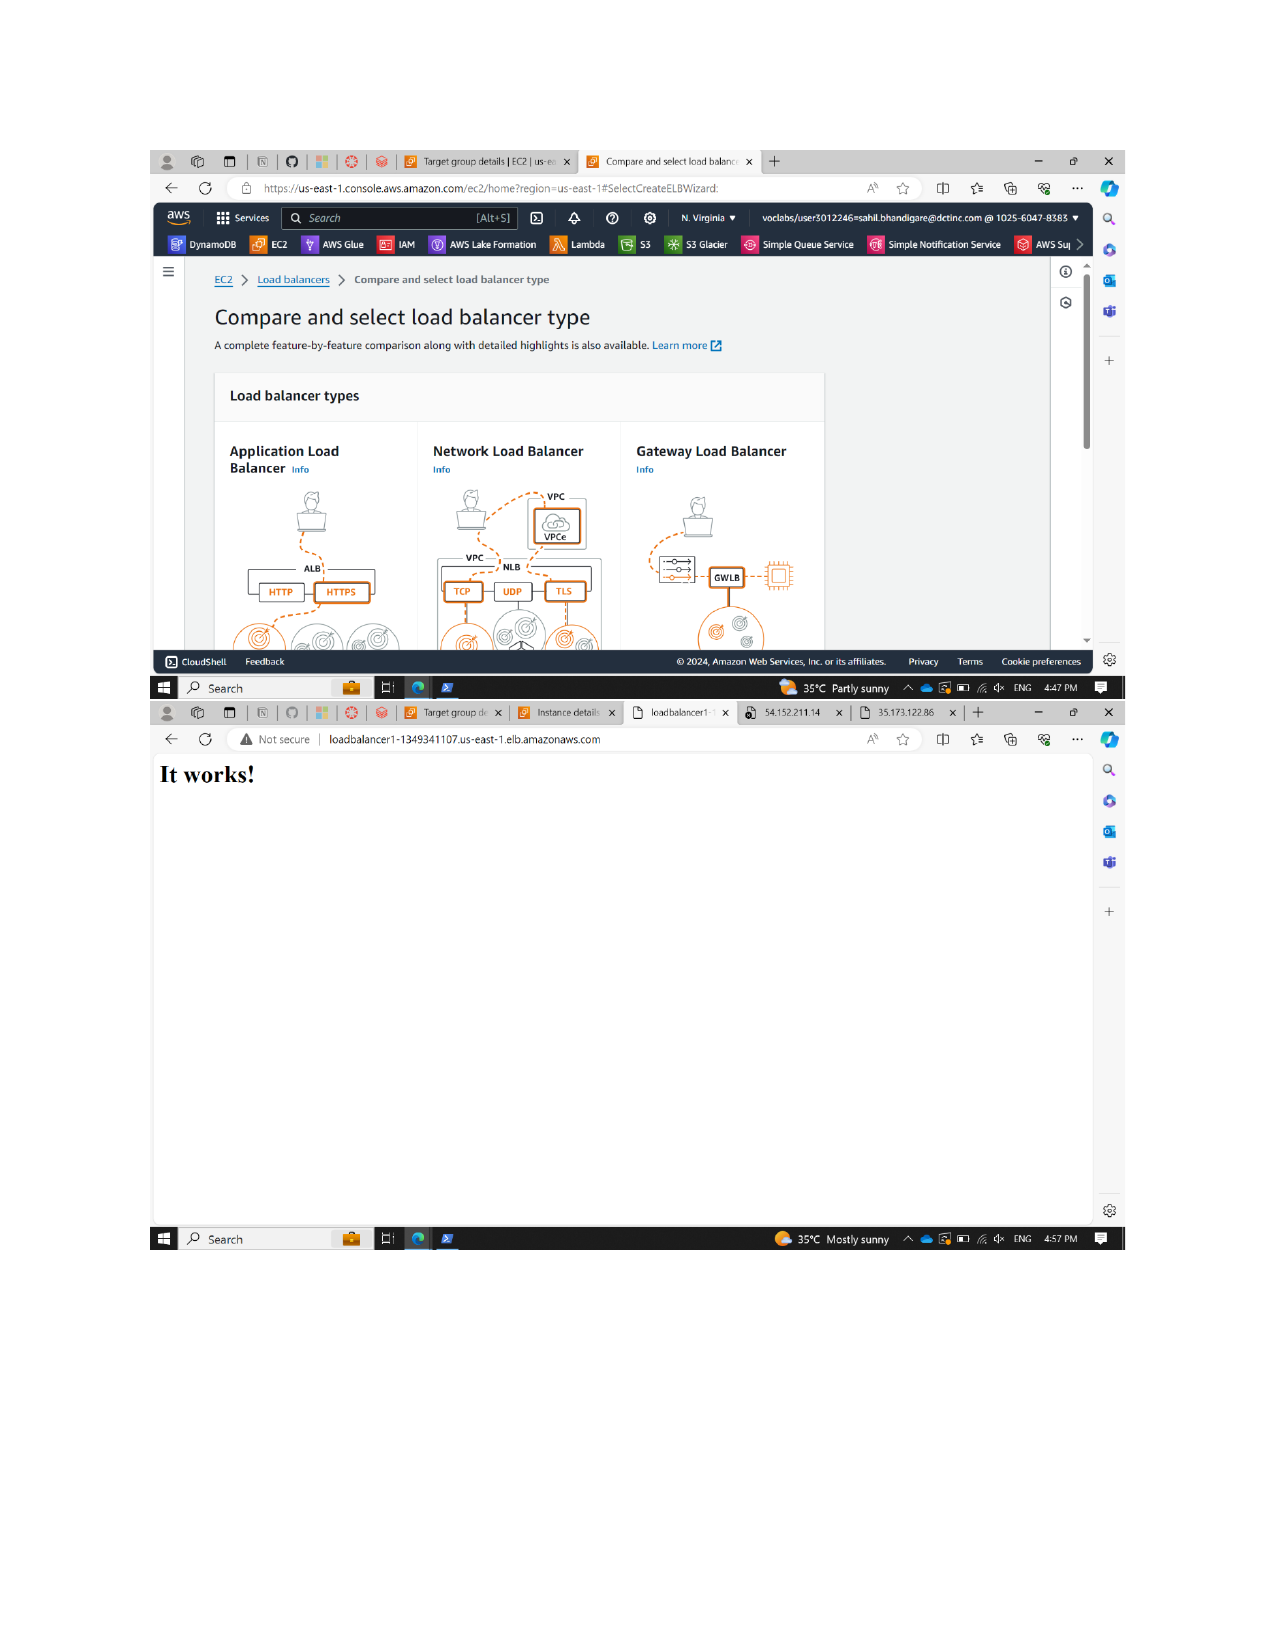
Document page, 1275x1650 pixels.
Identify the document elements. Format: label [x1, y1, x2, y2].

picture [150, 150, 1125, 699]
picture [150, 701, 1125, 1250]
